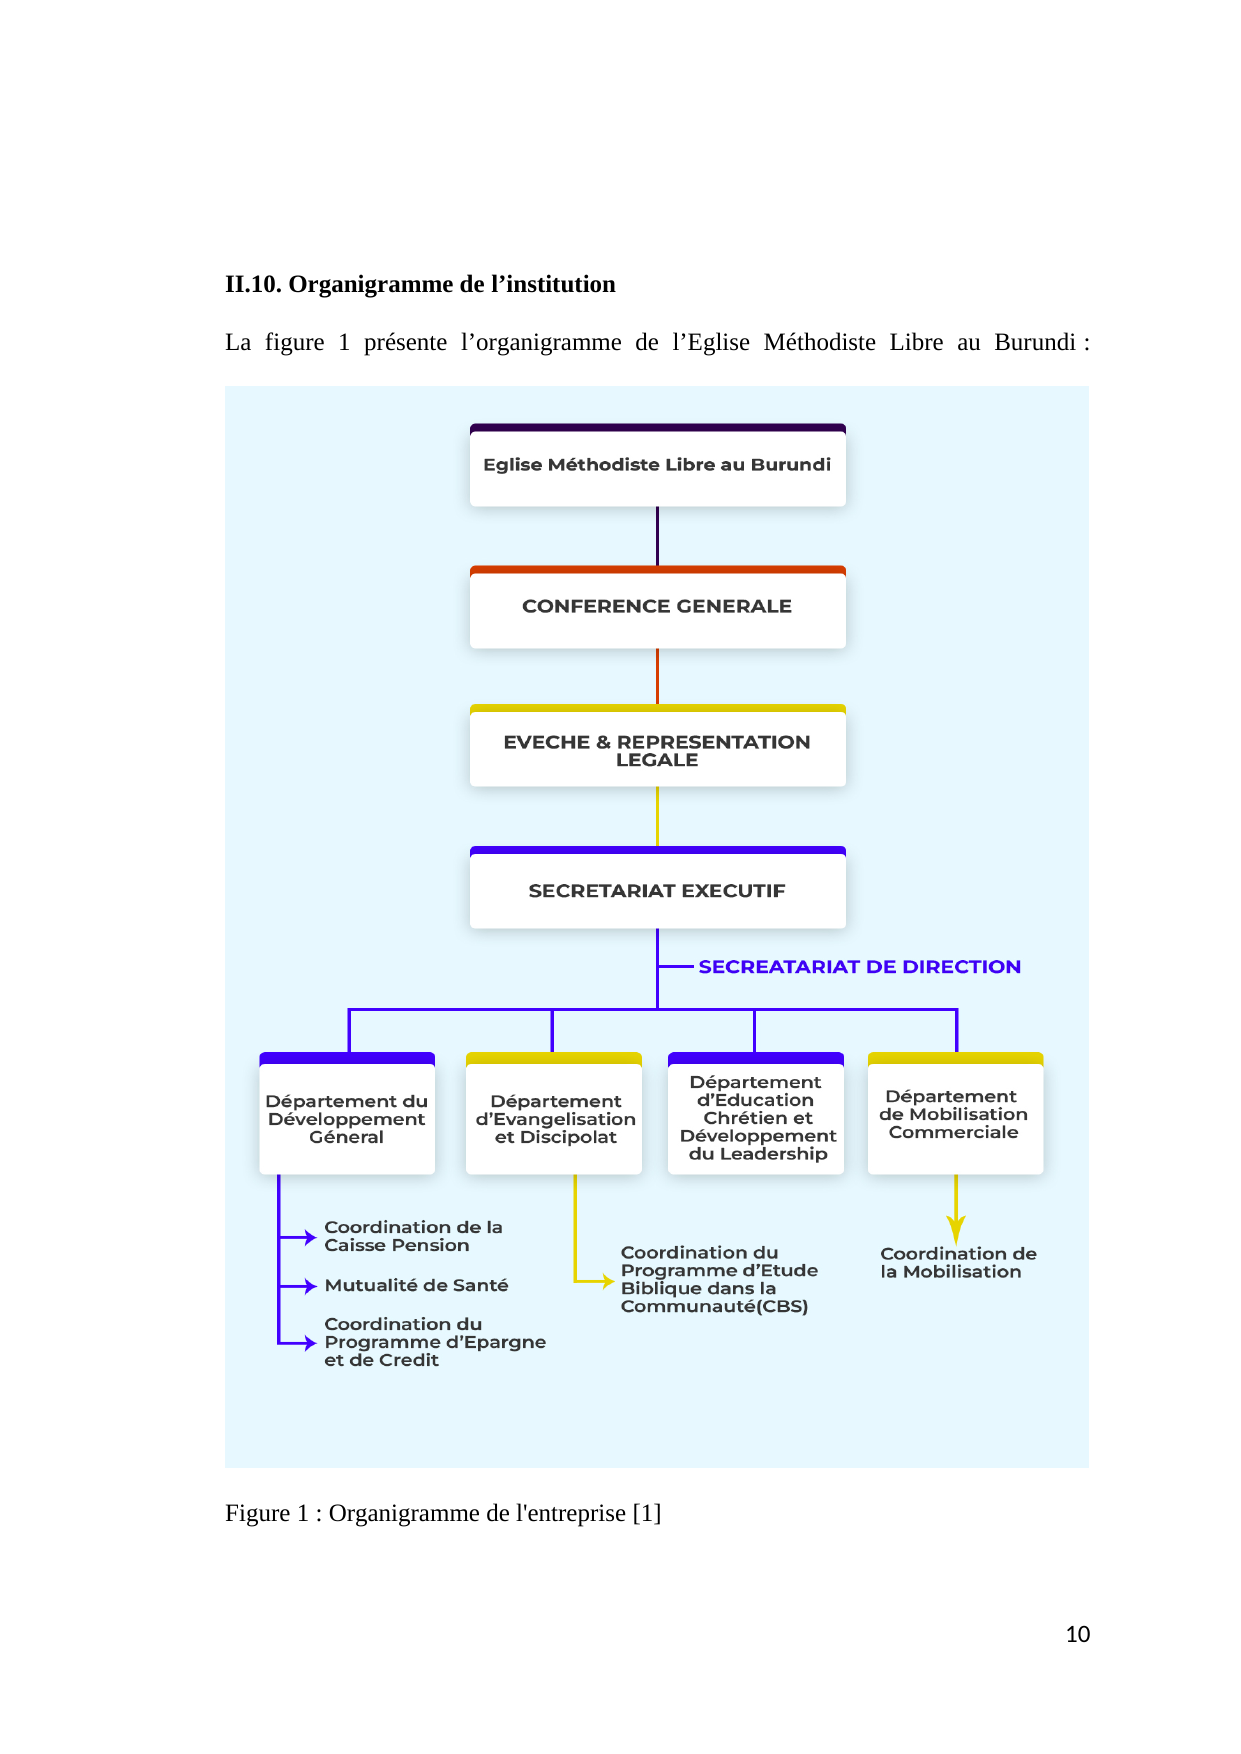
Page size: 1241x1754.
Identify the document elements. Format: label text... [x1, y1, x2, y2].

subtitle II.10. Organigramme de l’institution [225, 269, 1090, 298]
picture [225, 386, 1089, 1468]
text Figure 1 : Organigramme de l'entreprise [1] [225, 1498, 1090, 1526]
